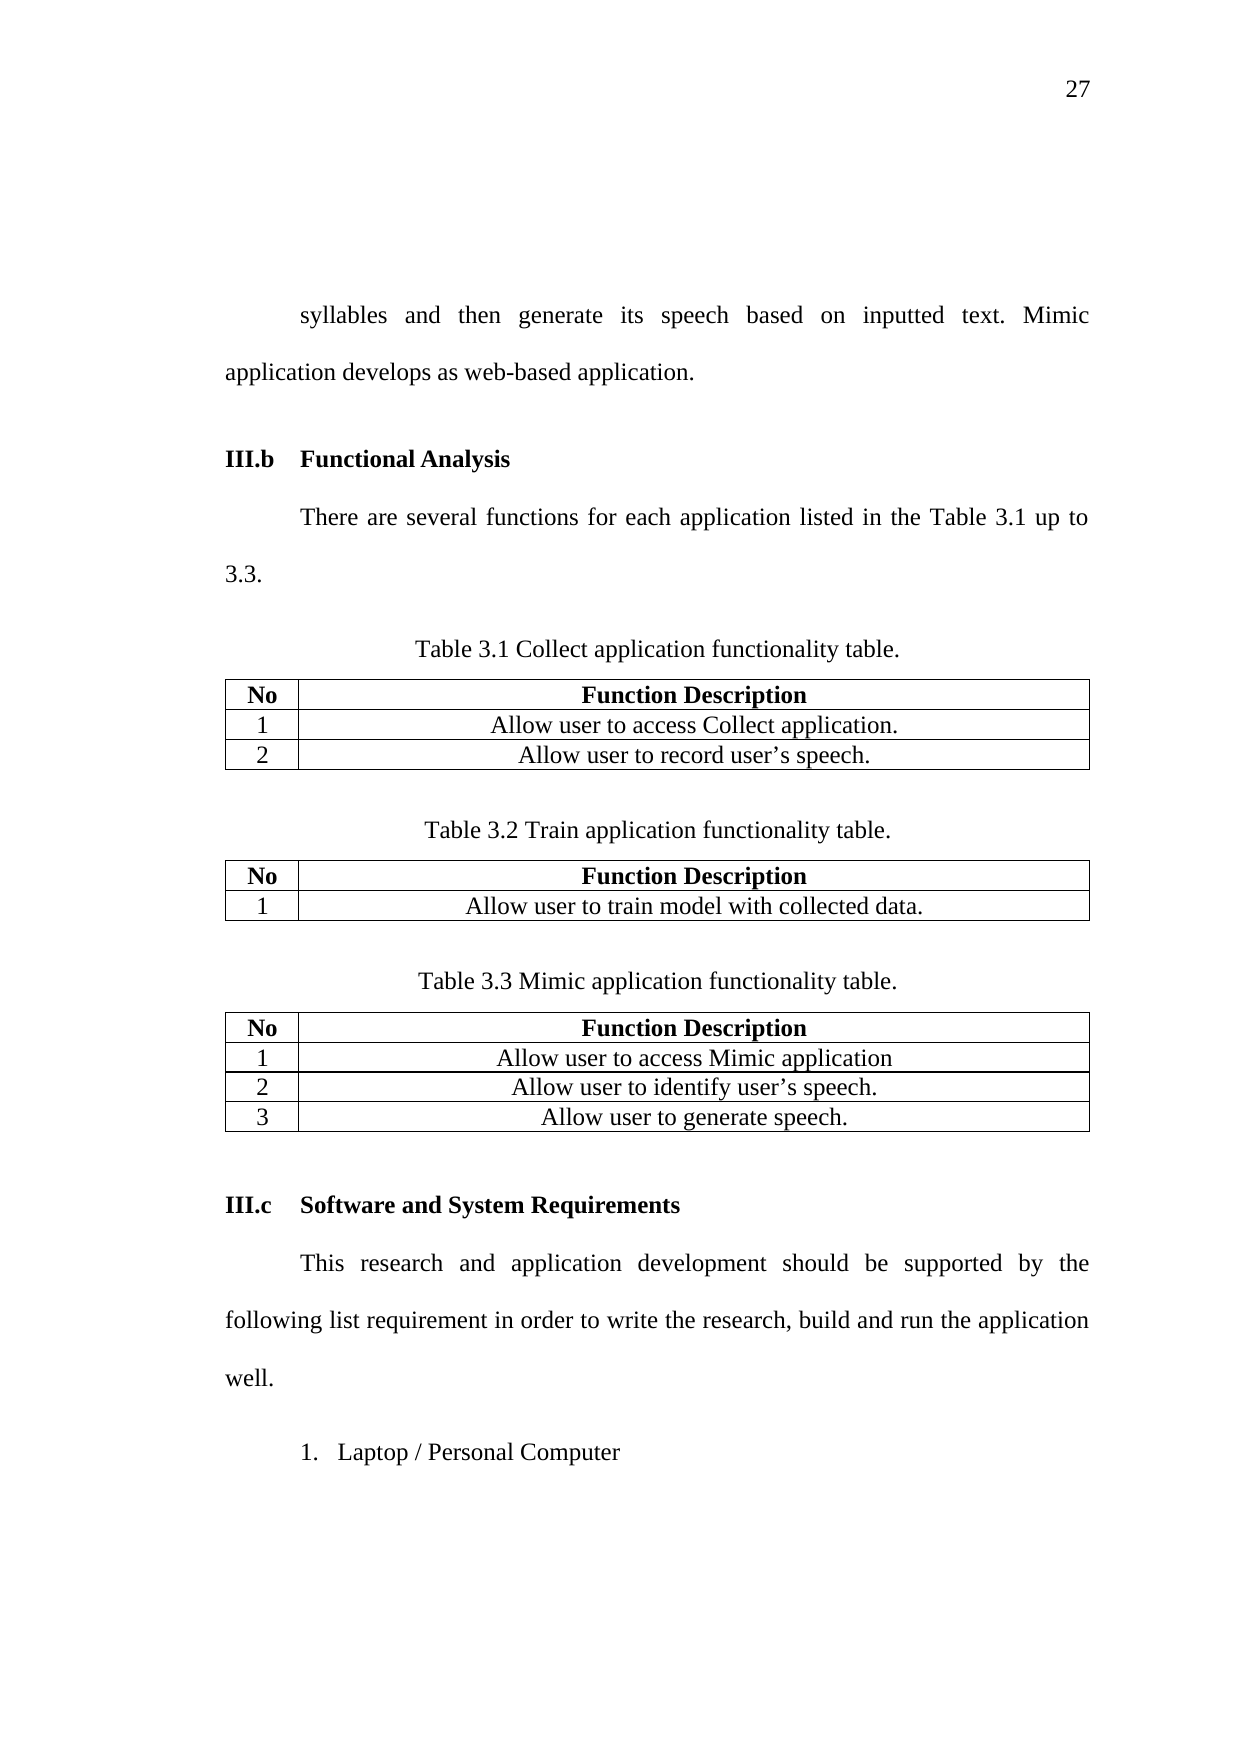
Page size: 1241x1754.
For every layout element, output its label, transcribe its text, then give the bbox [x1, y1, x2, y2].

text syllables and then generate its speech based on inputted text. Mimic application develops as web-based application. [225, 300, 1090, 386]
table_cell Allow user to train model with collected data. [299, 891, 1089, 920]
table_header No [226, 680, 298, 709]
table_cell 1 [226, 891, 298, 920]
table_cell 1 [226, 1043, 298, 1071]
table_cell 2 [226, 1073, 298, 1101]
table_cell Allow user to access Mimic application [299, 1043, 1089, 1071]
text Table 3.3 Mimic application functionality table. [225, 966, 1090, 995]
table_cell 1 [226, 710, 298, 739]
table_cell Allow user to record user’s speech. [299, 740, 1089, 768]
text Table 3.1 Collect application functionality table. [225, 634, 1090, 662]
text Table 3.2 Train application functionality table. [225, 815, 1090, 844]
table_cell Allow user to identify user’s speech. [299, 1073, 1089, 1101]
subtitle Software and System Requirements [225, 1190, 1090, 1219]
table_header Function Description [299, 861, 1089, 890]
table_header Function Description [299, 680, 1089, 709]
table_header No [226, 1013, 298, 1042]
table_cell 3 [226, 1102, 298, 1131]
list Laptop / Personal Computer [300, 1437, 1090, 1466]
table_header No [226, 861, 298, 890]
subtitle Functional Analysis [225, 444, 1090, 473]
text This research and application development should be supported by the following list requirement in order to write the research, build and run the application well. [225, 1248, 1090, 1392]
text There are several functions for each application listed in the Table 3.1 up to 3.3. [225, 502, 1090, 588]
table_header Function Description [299, 1013, 1089, 1042]
table_cell Allow user to generate speech. [299, 1102, 1089, 1131]
table_cell Allow user to access Collect application. [299, 710, 1089, 739]
table_cell 2 [226, 740, 298, 768]
